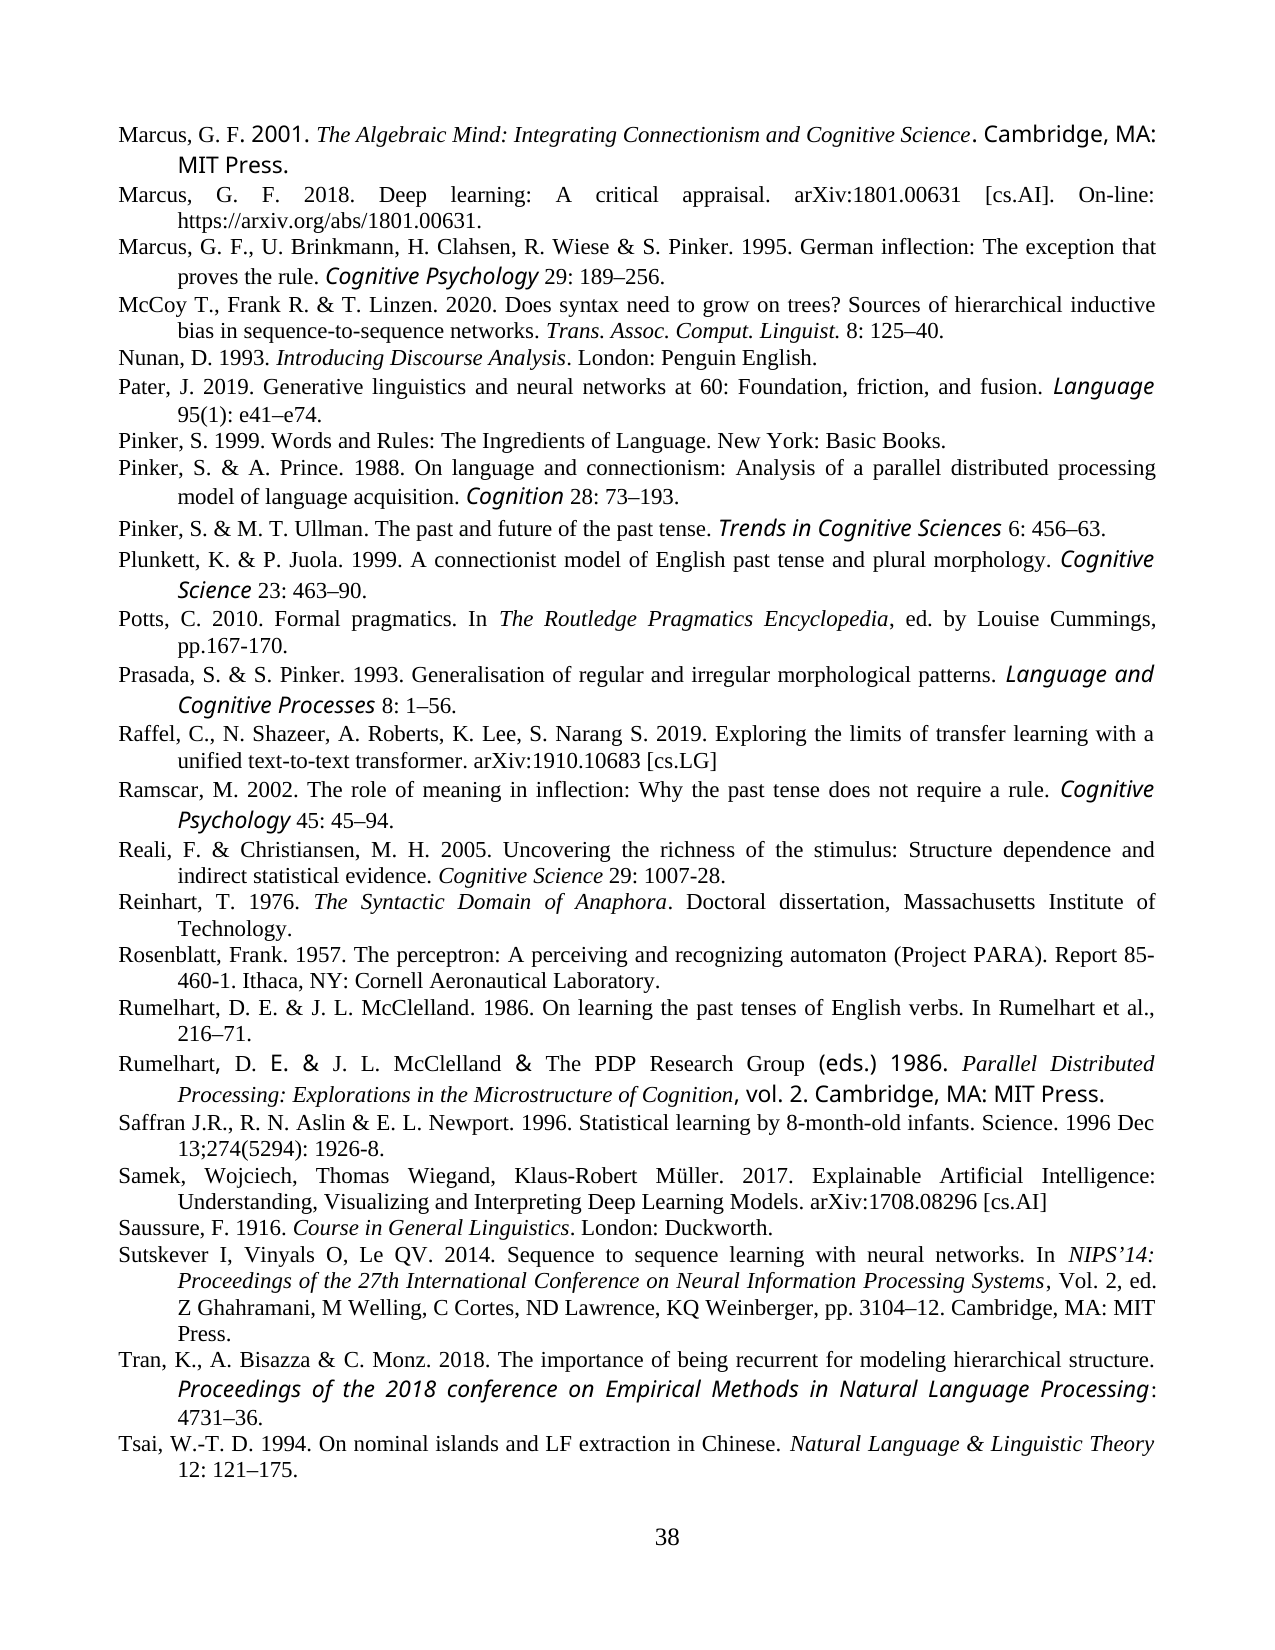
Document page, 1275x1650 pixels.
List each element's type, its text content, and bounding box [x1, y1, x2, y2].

text Sutskever I, Vinyals O, Le QV. 2014. Sequence to sequence learning with neural networks. In NIPS’14: Proceedings of the 27th International Conference on Neural Information Processing Systems, Vol. 2, ed. Z Ghahramani, M Welling, C Cortes, ND Lawrence, KQ Weinberger, pp. 3104–12. Cambridge, MA: MIT Press. [118, 1241, 1157, 1346]
text Rumelhart, D. E. & J. L. McClelland & The PDP Research Group (eds.) 1986. Parallel Distributed Processing: Explorations in the Microstructure of Cognition, vol. 2. Cambridge, MA: MIT Press. [118, 1047, 1157, 1109]
text Pinker, S. & A. Prince. 1988. On language and connectionism: Analysis of a parallel distributed processing model of language acquisition. Cognition 28: 73–193. [118, 454, 1157, 512]
text Prasada, S. & S. Pinker. 1993. Generalisation of regular and irregular morphological patterns. Language and Cognitive Processes 8: 1–56. [118, 658, 1157, 721]
text Saussure, F. 1916. Course in General Linguistics. London: Duckworth. [118, 1214, 1157, 1241]
text Pinker, S. & M. T. Ullman. The past and future of the past tense. Trends in Cognitive Sciences 6: 456–63. [118, 512, 1157, 543]
text Rosenblatt, Frank. 1957. The perceptron: A perceiving and recognizing automaton (Project PARA). Report 85-460-1. Ithaca, NY: Cornell Aeronautical Laboratory. [118, 941, 1157, 994]
text Marcus, G. F., U. Brinkmann, H. Clahsen, R. Wiese & S. Pinker. 1995. German inflection: The exception that proves the rule. Cognitive Psychology 29: 189–256. [118, 233, 1157, 291]
text Marcus, G. F. 2001. The Algebraic Mind: Integrating Connectionism and Cognitive Science. Cambridge, MA: MIT Press. [118, 118, 1157, 181]
text Tsai, W.-T. D. 1994. On nominal islands and LF extraction in Chinese. Natural Language & Linguistic Theory 12: 121–175. [118, 1430, 1157, 1483]
text Reali, F. & Christiansen, M. H. 2005. Uncovering the richness of the stimulus: Structure dependence and indirect statistical evidence. Cognitive Science 29: 1007-28. [118, 836, 1157, 888]
text Ramscar, M. 2002. The role of meaning in inflection: Why the past tense does not require a rule. Cognitive Psychology 45: 45–94. [118, 773, 1157, 836]
text Plunkett, K. & P. Juola. 1999. A connectionist model of English past tense and plural morphology. Cognitive Science 23: 463–90. [118, 543, 1157, 605]
text Raffel, C., N. Shazeer, A. Roberts, K. Lee, S. Narang S. 2019. Exploring the limits of transfer learning with a unified text-to-text transformer. arXiv:1910.10683 [cs.LG] [118, 721, 1157, 773]
text McCoy T., Frank R. & T. Linzen. 2020. Does syntax need to grow on trees? Sources of hierarchical inductive bias in sequence-to-sequence networks. Trans. Assoc. Comput. Linguist. 8: 125–40. [118, 291, 1157, 344]
text Pater, J. 2019. Generative linguistics and neural networks at 60: Foundation, friction, and fusion. Language 95(1): e41–e74. [118, 370, 1157, 428]
text Saffran J.R., R. N. Aslin & E. L. Newport. 1996. Statistical learning by 8-month-old infants. Science. 1996 Dec 13;274(5294): 1926-8. [118, 1109, 1157, 1162]
text Reinhart, T. 1976. The Syntactic Domain of Anaphora. Doctoral dissertation, Massachusetts Institute of Technology. [118, 888, 1157, 941]
text Tran, K., A. Bisazza & C. Monz. 2018. The importance of being recurrent for modeling hierarchical structure. Proceedings of the 2018 conference on Empirical Methods in Natural Language Processing: 4731–36. [118, 1346, 1157, 1430]
text Rumelhart, D. E. & J. L. McClelland. 1986. On learning the past tenses of English verbs. In Rumelhart et al., 216–71. [118, 994, 1157, 1047]
text Pinker, S. 1999. Words and Rules: The Ingredients of Language. New York: Basic Books. [118, 428, 1157, 454]
text Nunan, D. 1993. Introducing Discourse Analysis. London: Penguin English. [118, 344, 1157, 370]
text Marcus, G. F. 2018. Deep learning: A critical appraisal. arXiv:1801.00631 [cs.AI]. On-line: https://arxiv.org/abs/1801.00631. [118, 181, 1157, 233]
text Potts, C. 2010. Formal pragmatics. In The Routledge Pragmatics Encyclopedia, ed. by Louise Cummings, pp.167-170. [118, 605, 1157, 658]
text Samek, Wojciech, Thomas Wiegand, Klaus-Robert Müller. 2017. Explainable Artificial Intelligence: Understanding, Visualizing and Interpreting Deep Learning Models. arXiv:1708.08296 [cs.AI] [118, 1162, 1157, 1214]
